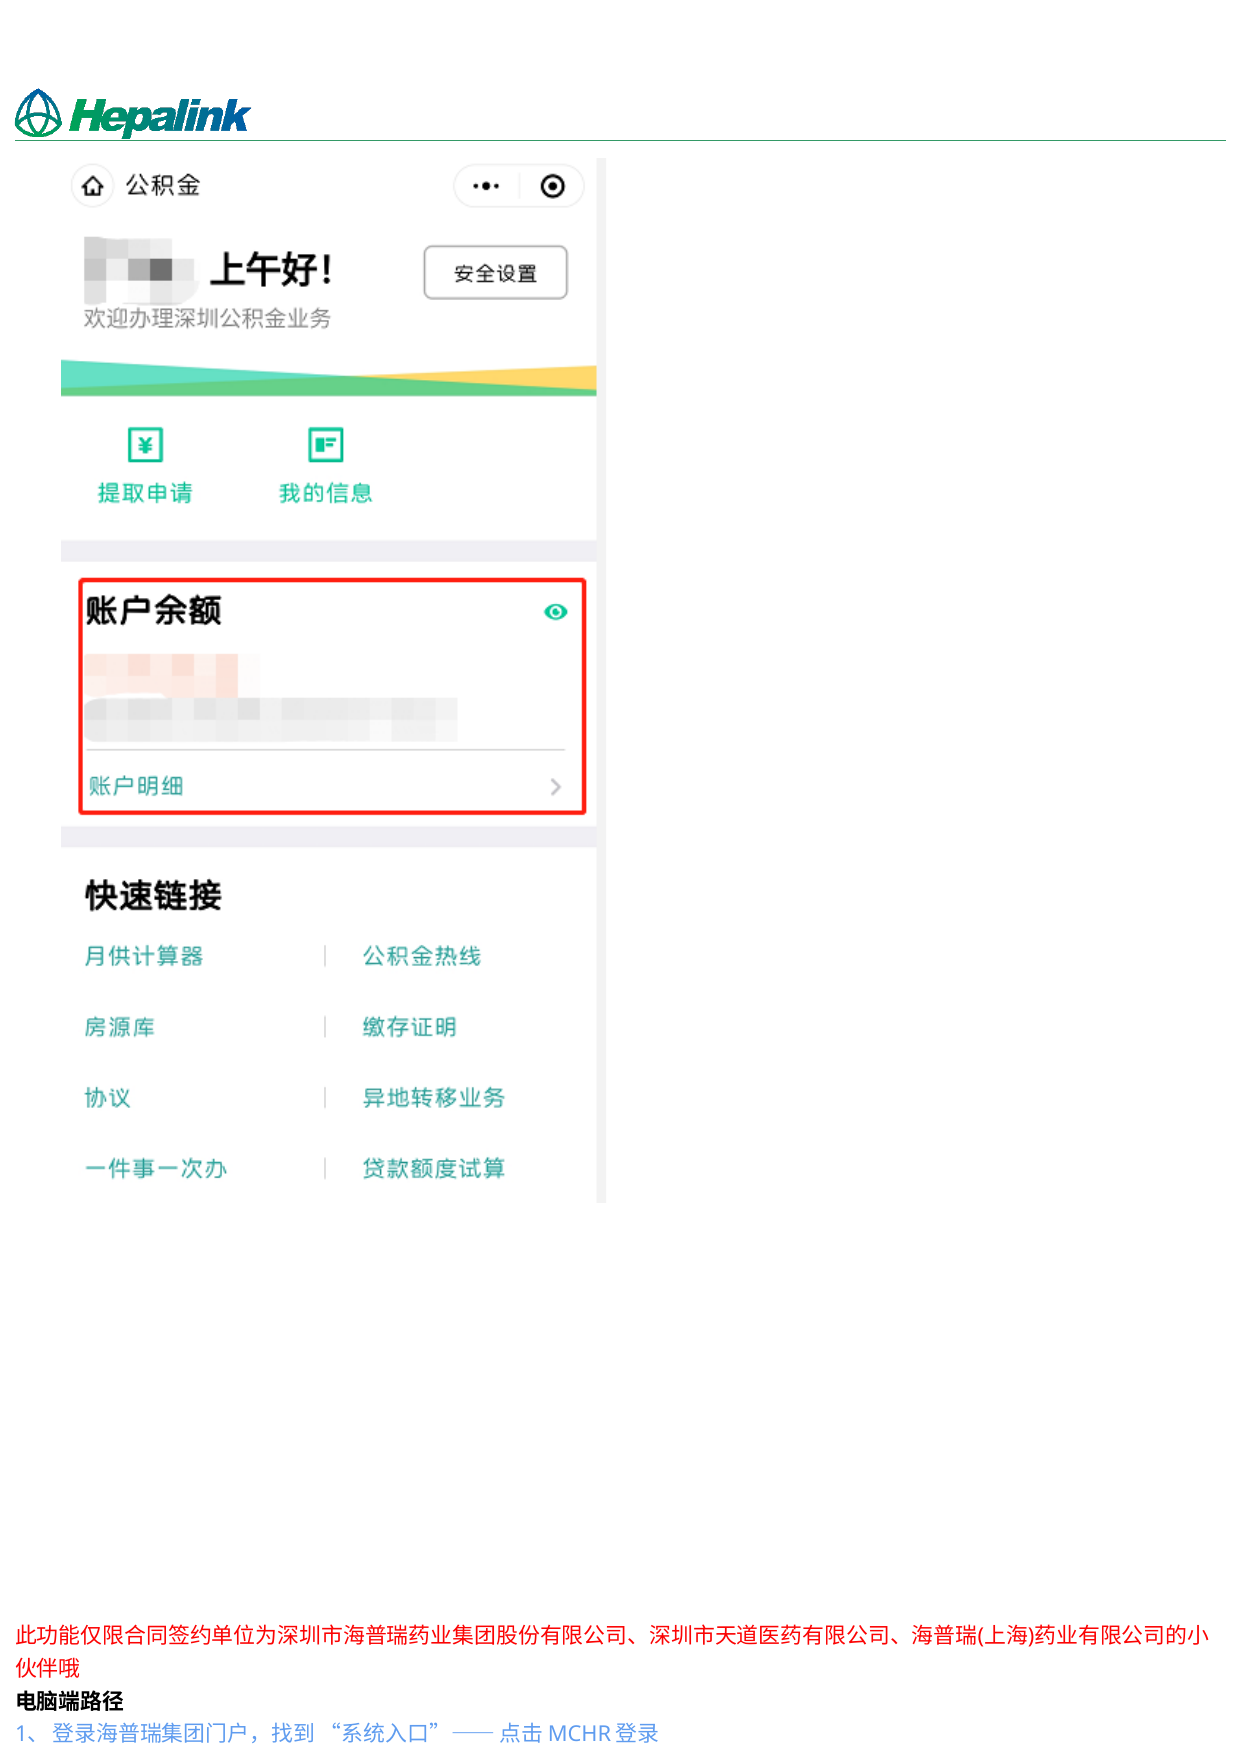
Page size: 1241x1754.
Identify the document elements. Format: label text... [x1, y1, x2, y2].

picture [14, 88, 252, 139]
text 此功能仅限合同签约单位为深圳市海普瑞药业集团股份有限公司、深圳市天道医药有限公司、海普瑞(上海)药业有限公司的小伙伴哦 [15, 1618, 1226, 1683]
list 登录海普瑞集团门户，找到 “系统入口”—— 点击MCHR登录 [15, 1716, 1226, 1748]
picture [61, 158, 607, 1203]
text 电脑端路径 [15, 1683, 1226, 1716]
